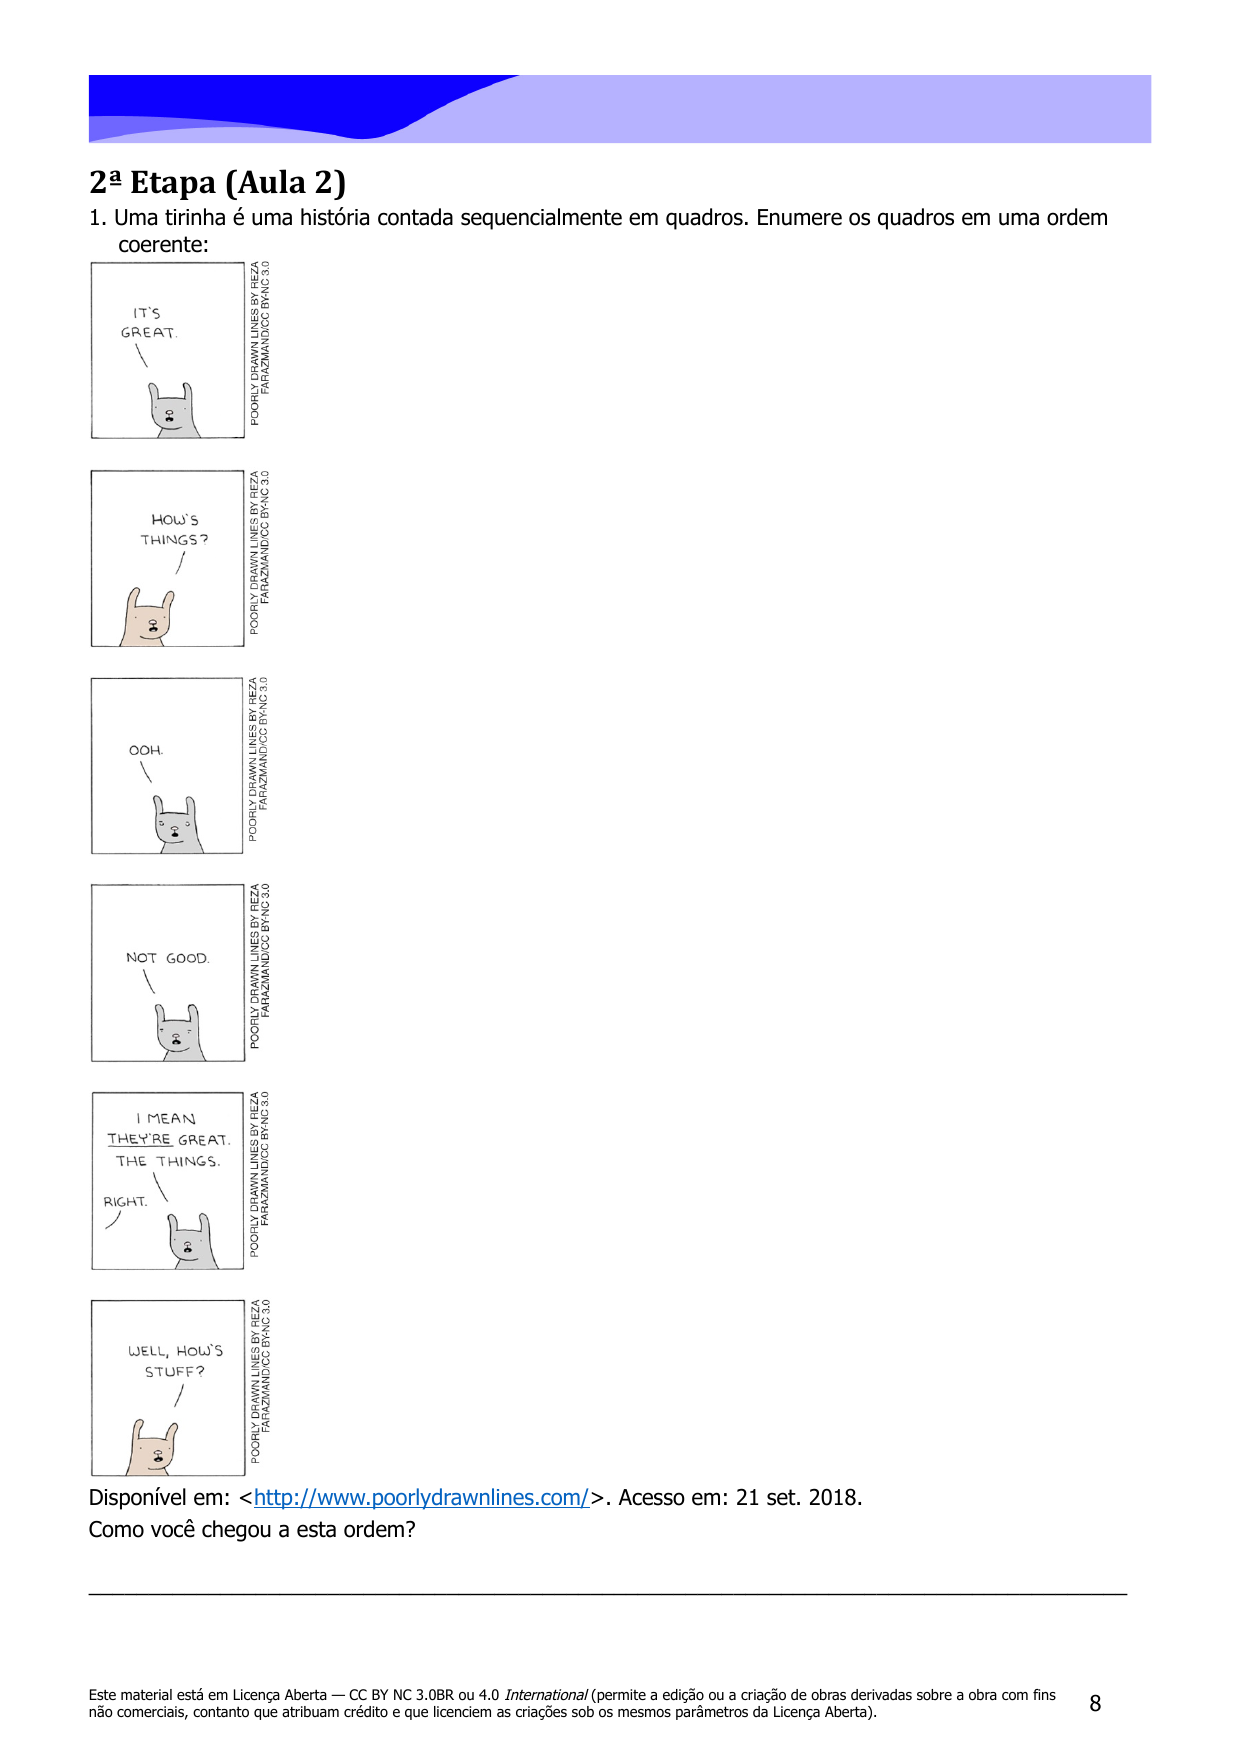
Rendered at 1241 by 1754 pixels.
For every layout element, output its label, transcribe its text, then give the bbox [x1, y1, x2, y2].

picture [88, 75, 1152, 156]
text Disponível em: <http://www.poorlydrawnlines.com/>. Acesso em: 21 set. 2018. [89, 1483, 1152, 1510]
picture [88, 1297, 272, 1478]
picture [88, 675, 269, 856]
picture [88, 467, 270, 649]
picture [88, 1090, 272, 1272]
picture [88, 259, 270, 441]
text Como você chegou a esta ordem? [89, 1516, 1152, 1542]
text 1. Uma tirinha é uma história contada sequencialmente em quadros. Enumere os quadros em uma ordem coerente: [89, 204, 1152, 257]
picture [88, 882, 272, 1064]
text _______________________________________________________________________________________ [89, 1545, 1152, 1604]
text 2ª Etapa (Aula 2) [89, 162, 1152, 201]
